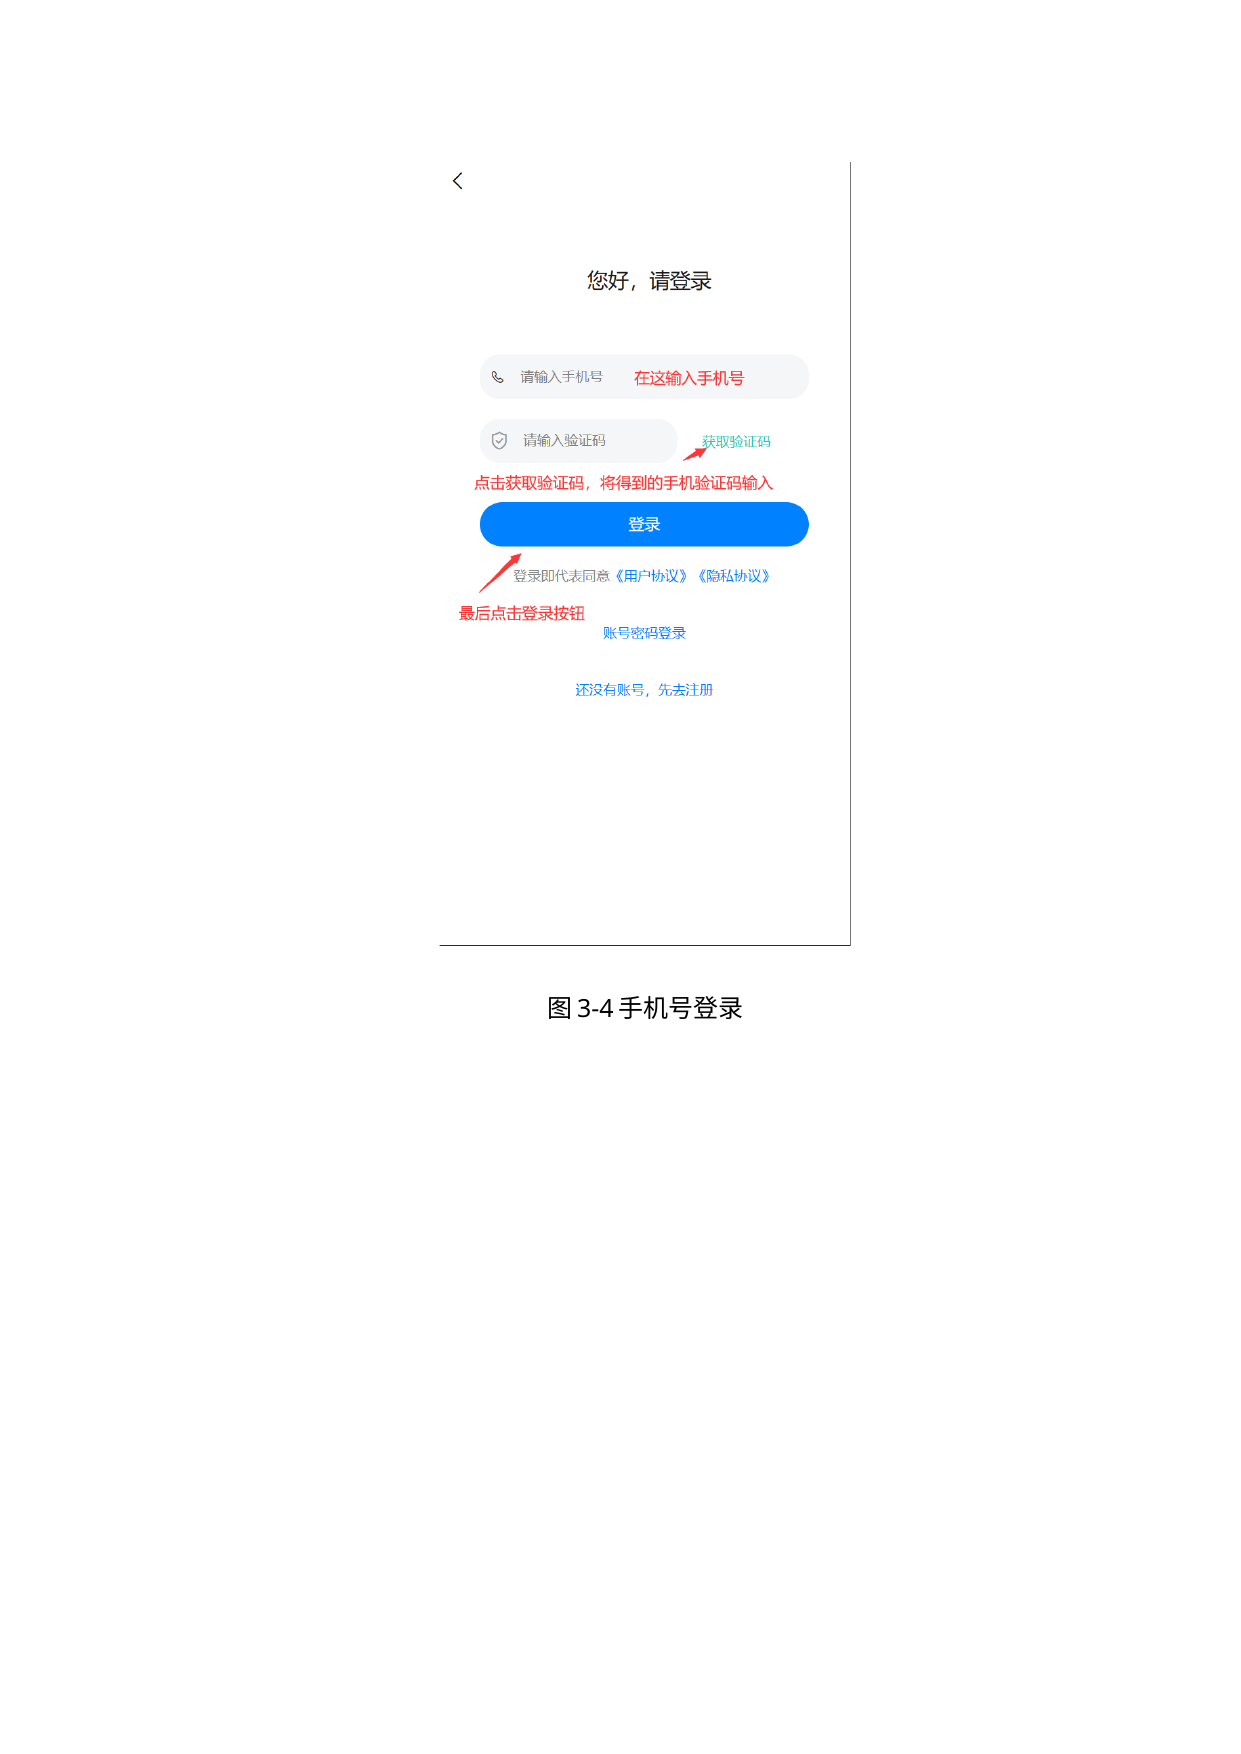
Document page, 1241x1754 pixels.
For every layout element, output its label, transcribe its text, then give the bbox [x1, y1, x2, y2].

picture [439, 162, 851, 946]
text 图3-4手机号登录 [187, 974, 1053, 1039]
